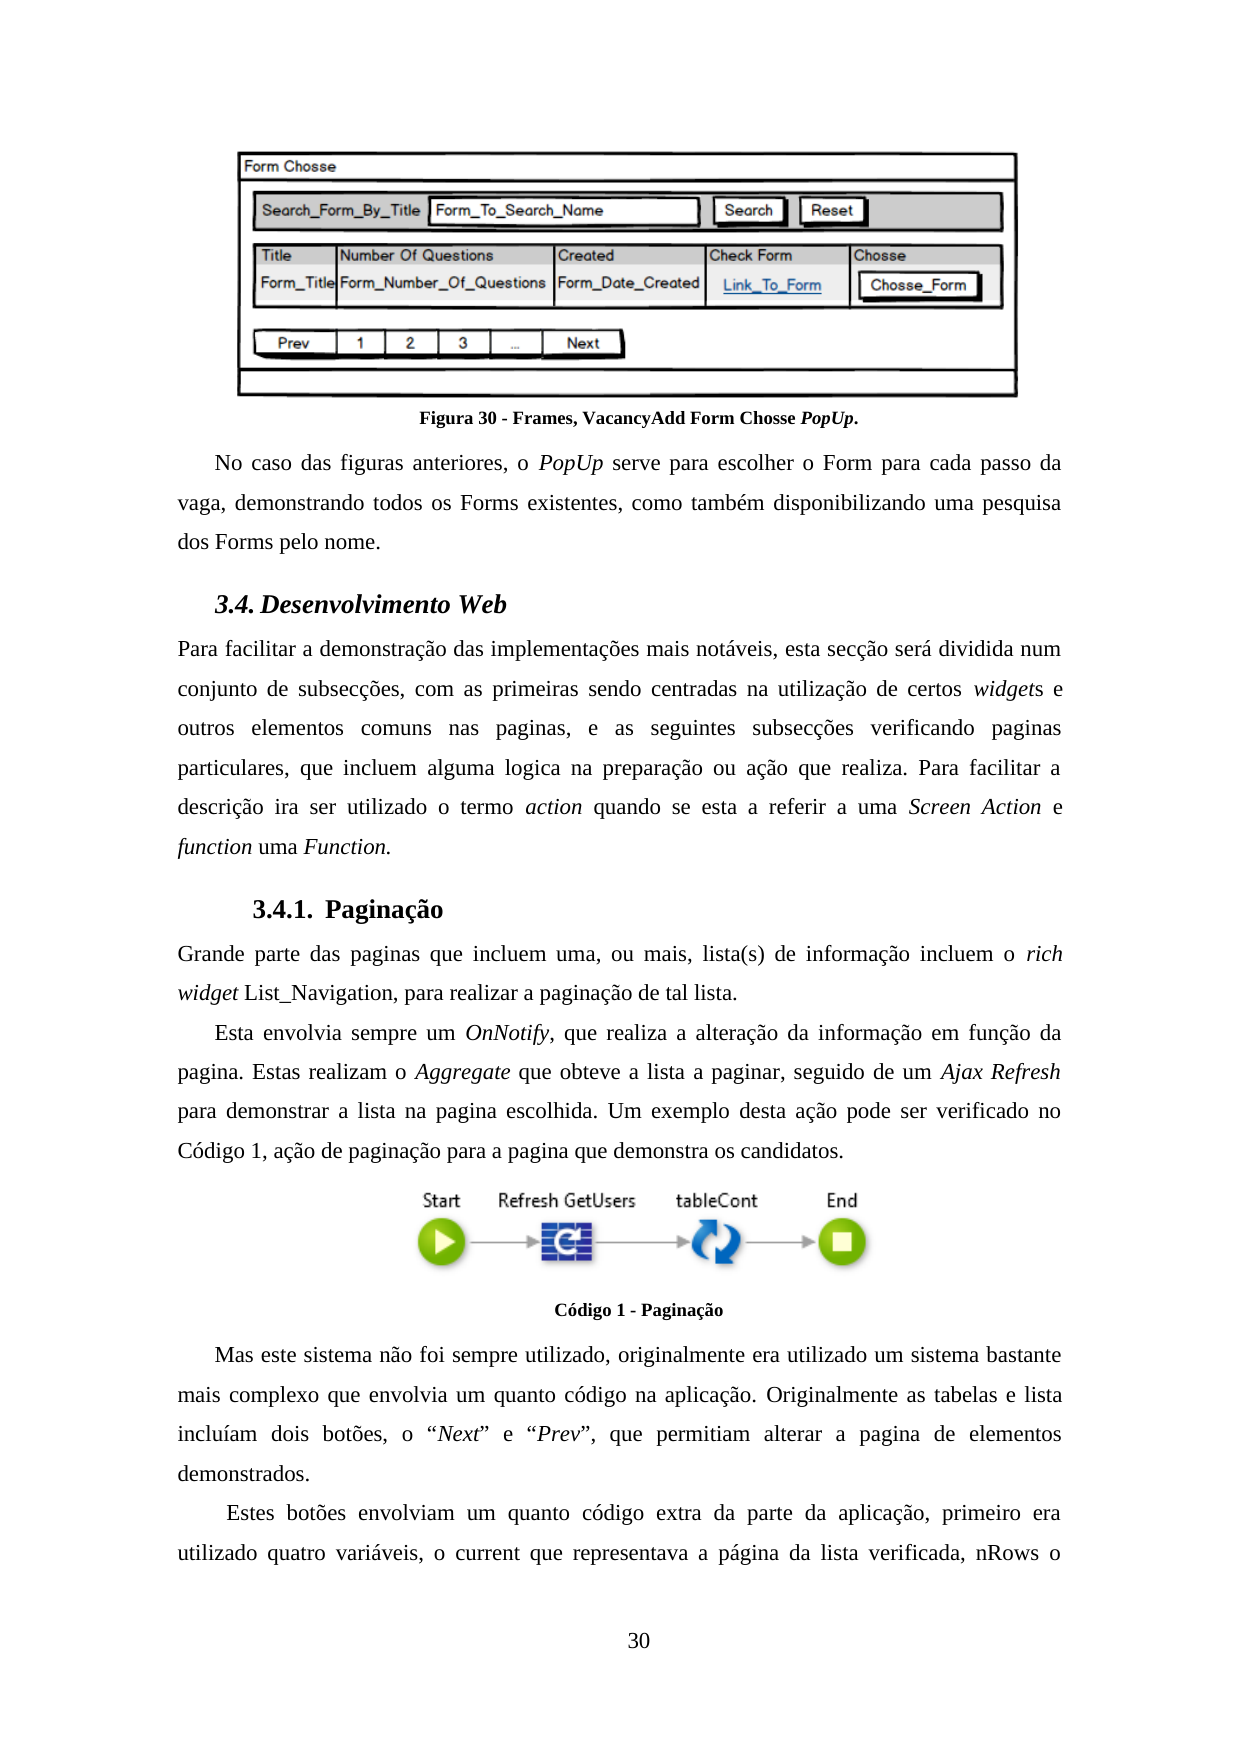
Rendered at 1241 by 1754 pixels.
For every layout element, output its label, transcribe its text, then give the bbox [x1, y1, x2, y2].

text No caso das figuras anteriores, o PopUp serve para escolher o Form para cada passo da vaga, demonstrando todos os Forms existentes, como também disponibilizando uma pesquisa dos Forms pelo nome. [177, 449, 1063, 555]
text Esta envolvia sempre um OnNotify, que realiza a alteração da informação em função da pagina. Estas realizam o Aggregate que obteve a lista a paginar, seguido de um Ajax Refresh para demonstrar a lista na pagina escolhida. Um exemplo desta ação pode ser verificado no Código 1, ação de paginação para a pagina que demonstra os candidatos. [177, 1019, 1063, 1163]
text Grande parte das paginas que incluem uma, ou mais, lista(s) de informação incluem o rich widget List_Navigation, para realizar a paginação de tal lista. [177, 940, 1063, 1006]
picture [177, 147, 1063, 407]
subtitle Desenvolvimento Web [215, 589, 1063, 620]
subtitle Paginação [252, 893, 1063, 924]
text Mas este sistema não foi sempre utilizado, originalmente era utilizado um sistema bastante mais complexo que envolvia um quanto código na aplicação. Originalmente as tabelas e lista incluíam dois botões, o “Next” e “Prev”, que permitiam alterar a pagina de elementos demonstrados. [177, 1341, 1063, 1486]
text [177, 1499, 1063, 1565]
picture [398, 1176, 880, 1286]
text Para facilitar a demonstração das implementações mais notáveis, esta secção será dividida num conjunto de subsecções, com as primeiras sendo centradas na utilização de certos widgets e outros elementos comuns nas paginas, e as seguintes subsecções verificando paginas particulares, que incluem alguma logica na preparação ou ação que realiza. Para facilitar a descrição ira ser utilizado o termo action quando se esta a referir a uma Screen Action e function uma Function. [177, 635, 1063, 859]
